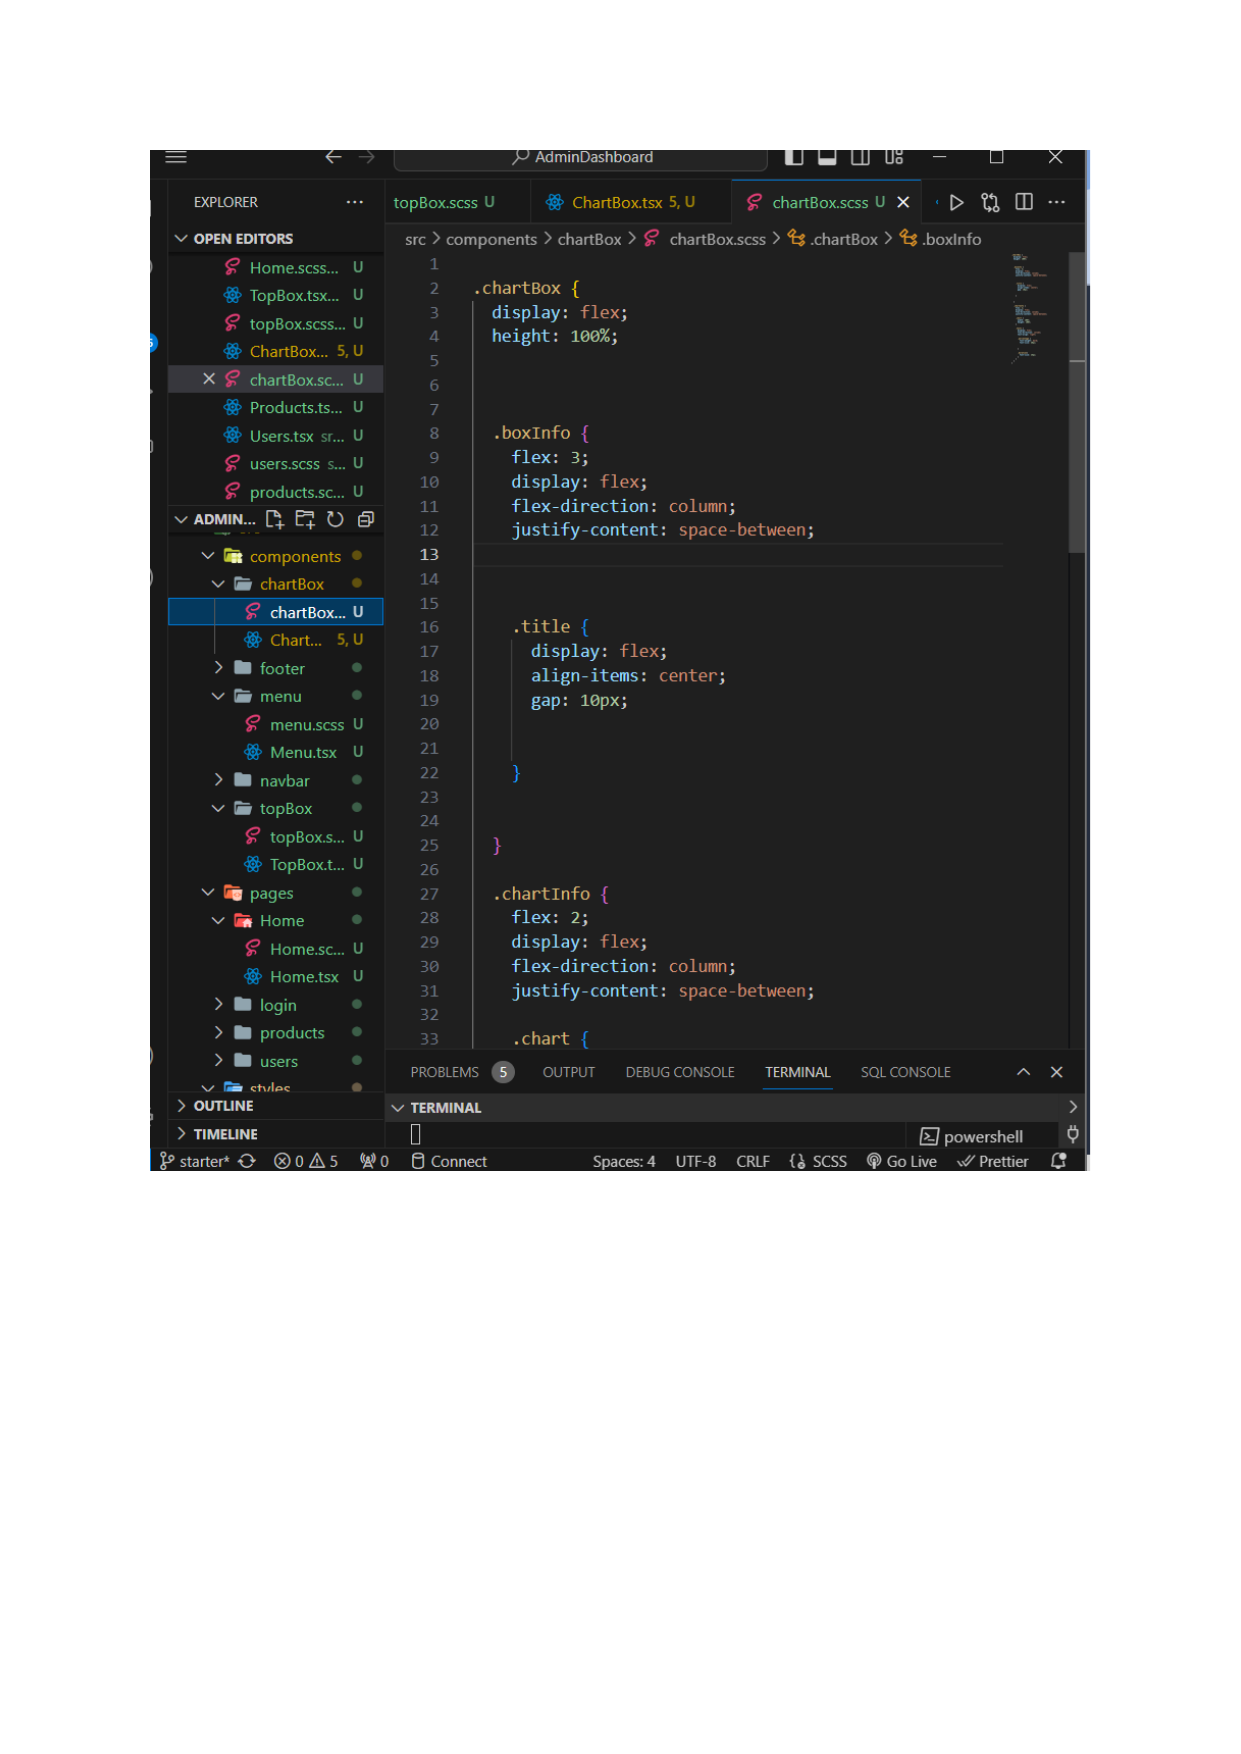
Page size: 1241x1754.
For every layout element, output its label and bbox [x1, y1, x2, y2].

picture [150, 150, 1091, 1171]
